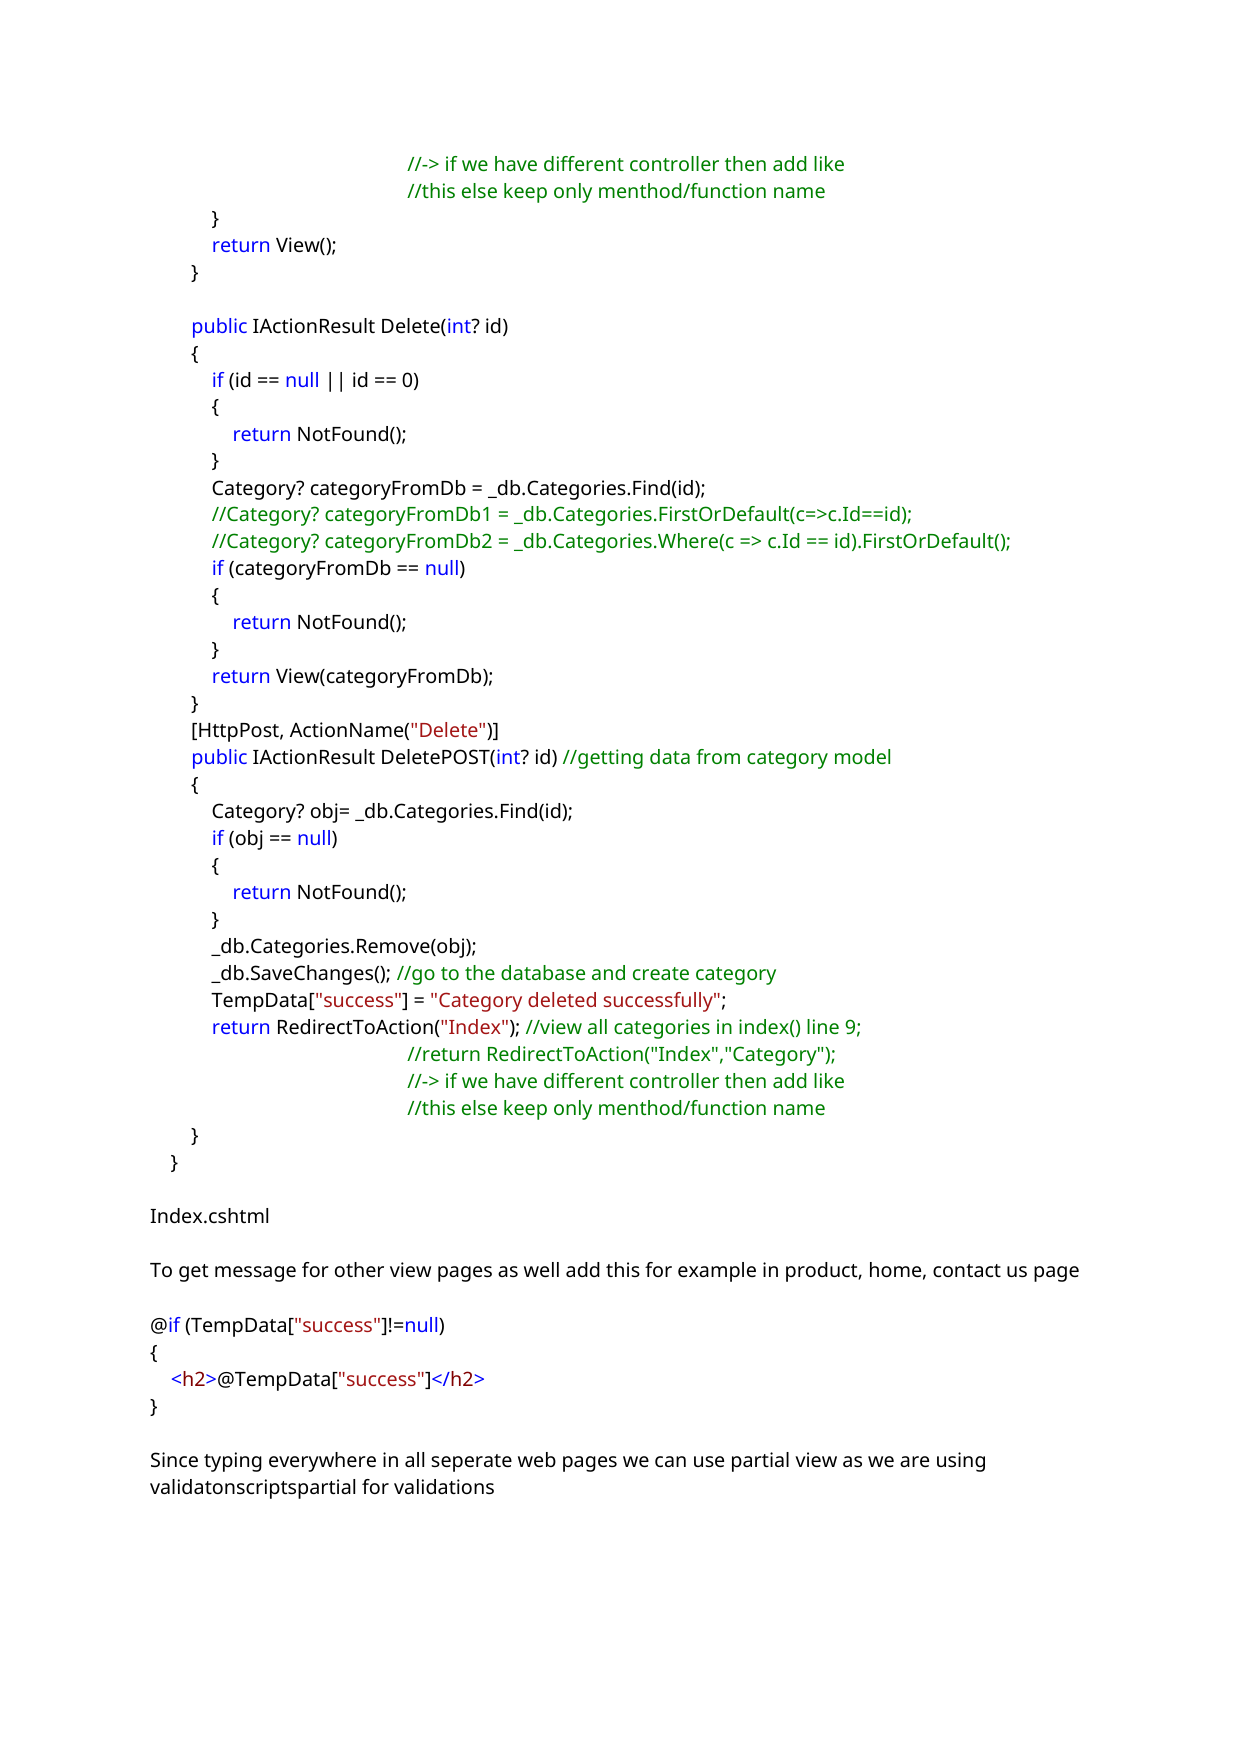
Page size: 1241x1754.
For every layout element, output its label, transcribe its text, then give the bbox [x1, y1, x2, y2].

text //this else keep only menthod/function name [150, 1094, 1090, 1121]
text } [150, 447, 1090, 474]
text { [150, 393, 1090, 420]
text { [150, 851, 1090, 878]
text //this else keep only menthod/function name [150, 177, 1090, 204]
text } [150, 1392, 1090, 1419]
text if (id == null || id == 0) [150, 366, 1090, 393]
text TempData["success"] = "Category deleted successfully"; [150, 986, 1090, 1013]
text } [150, 636, 1090, 663]
text return NotFound(); [150, 420, 1090, 447]
text return RedirectToAction("Index"); //view all categories in index() line 9; [150, 1013, 1090, 1040]
text if (obj == null) [150, 824, 1090, 851]
text return View(); [150, 231, 1090, 258]
text } [150, 905, 1090, 932]
text [HttpPost, ActionName("Delete")] [150, 717, 1090, 743]
text //return RedirectToAction("Index","Category"); [150, 1040, 1090, 1067]
text } [150, 204, 1090, 231]
text //Category? categoryFromDb2 = _db.Categories.Where(c => c.Id == id).FirstOrDefault(); [150, 528, 1090, 555]
text public IActionResult DeletePOST(int? id) //getting data from category model [150, 743, 1090, 771]
text } [150, 1148, 1090, 1175]
text return NotFound(); [150, 878, 1090, 905]
text Category? categoryFromDb = _db.Categories.Find(id); [150, 474, 1090, 501]
text <h2>@TempData["success"]</h2> [150, 1365, 1090, 1392]
text Index.cshtml [150, 1202, 1090, 1229]
text To get message for other view pages as well add this for example in product, home, contact us page [150, 1256, 1090, 1283]
text _db.SaveChanges(); //go to the database and create category [150, 959, 1090, 986]
text if (categoryFromDb == null) [150, 555, 1090, 582]
text //-> if we have different controller then add like [150, 1067, 1090, 1094]
text } [150, 1121, 1090, 1148]
text } [150, 689, 1090, 717]
text Category? obj= _db.Categories.Find(id); [150, 797, 1090, 824]
text { [150, 771, 1090, 797]
text @if (TempData["success"]!=null) [150, 1311, 1090, 1338]
text { [150, 339, 1090, 366]
text _db.Categories.Remove(obj); [150, 932, 1090, 959]
text Since typing everywhere in all seperate web pages we can use partial view as we are using validatonscriptspartial for validations [150, 1446, 1090, 1500]
text return NotFound(); [150, 609, 1090, 636]
text //Category? categoryFromDb1 = _db.Categories.FirstOrDefault(c=>c.Id==id); [150, 501, 1090, 528]
text { [150, 1338, 1090, 1365]
text { [150, 582, 1090, 609]
text public IActionResult Delete(int? id) [150, 312, 1090, 339]
text //-> if we have different controller then add like [150, 150, 1090, 177]
text } [150, 258, 1090, 285]
text return View(categoryFromDb); [150, 663, 1090, 689]
